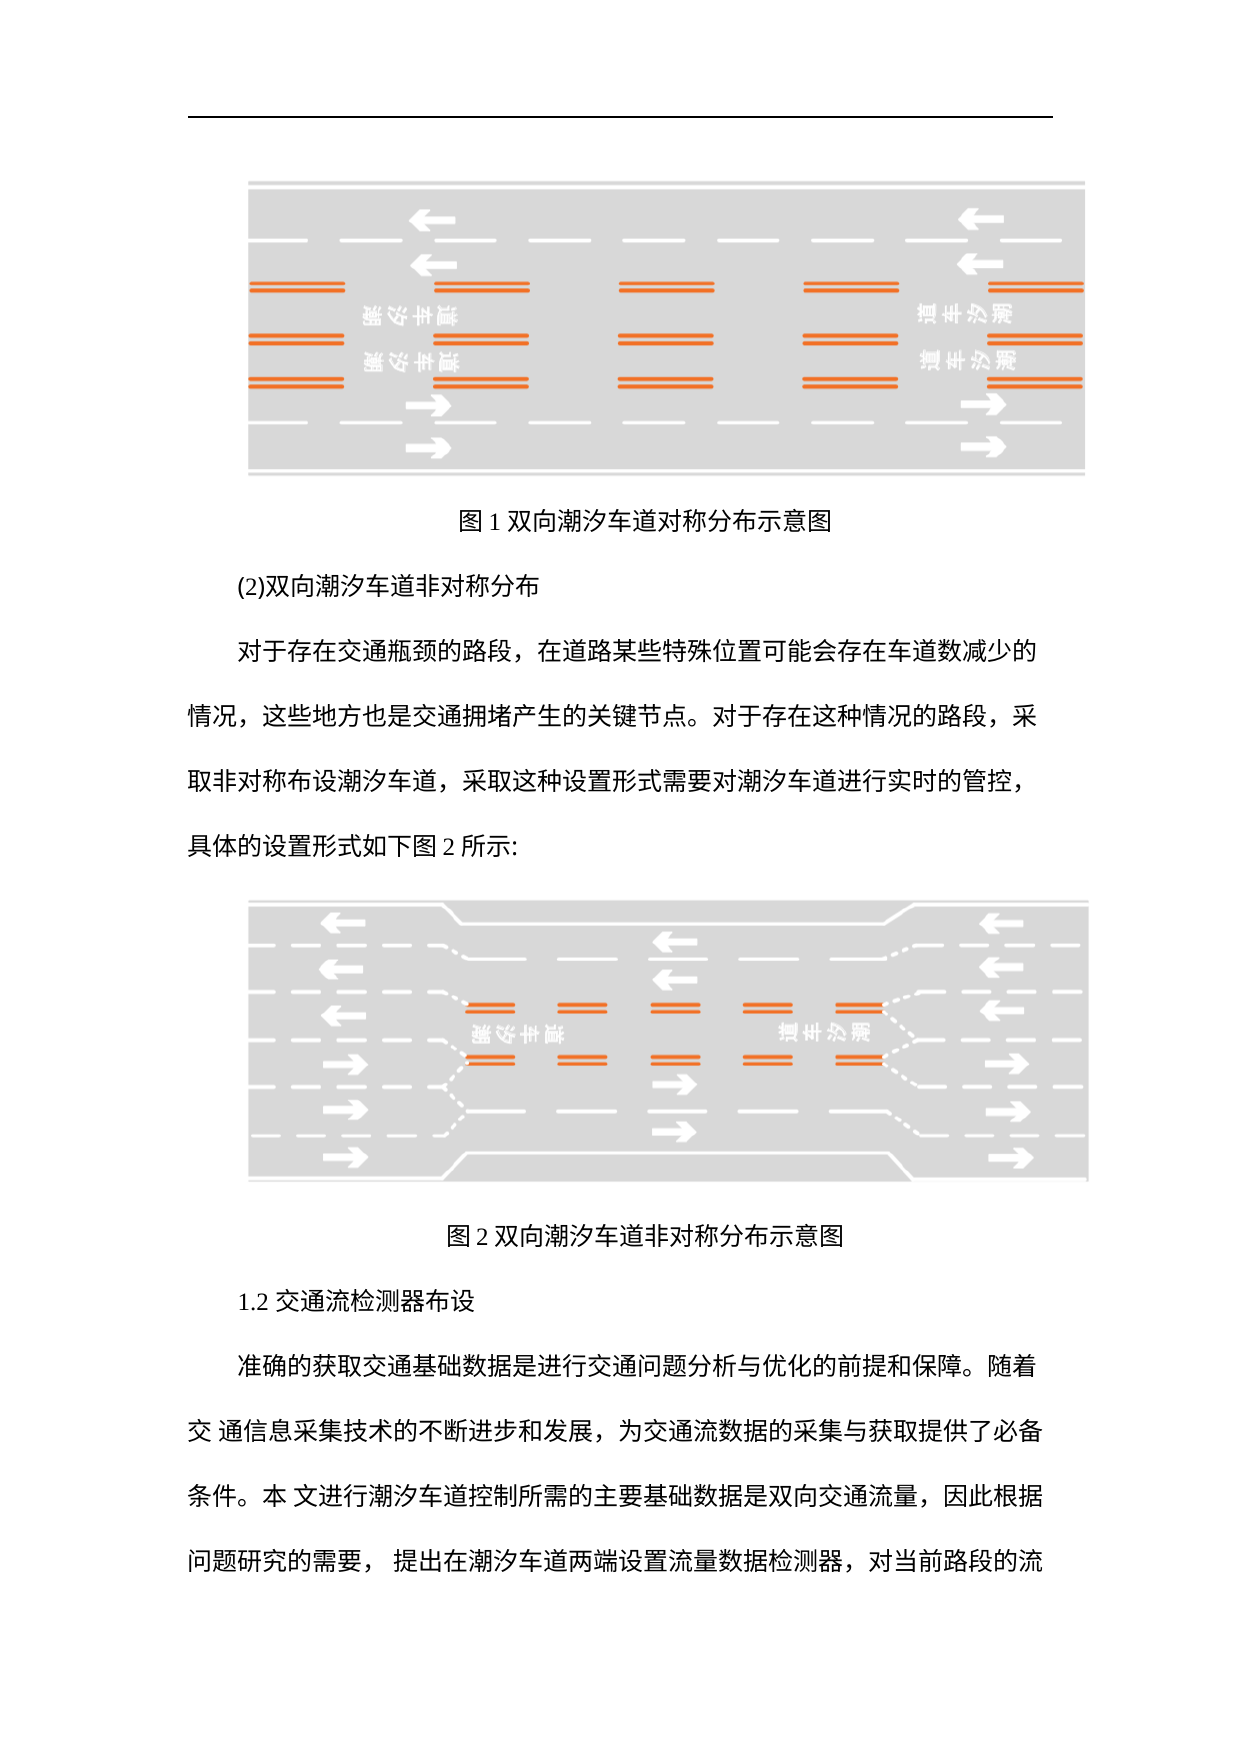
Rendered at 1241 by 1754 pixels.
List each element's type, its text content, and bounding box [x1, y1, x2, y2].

text 1.2 交通流检测器布设 [187, 1267, 1053, 1332]
picture [237, 891, 1102, 1188]
text 对于存在交通瓶颈的路段，在道路某些特殊位置可能会存在车道数减少的情况，这些地方也是交通拥堵产生的关键节点。对于存在这种情况的路段，采取非对称布设潮汐车道，采取这种设置形式需要对潮汐车道进行实时的管控，具体的设置形式如下图2 所示: [187, 617, 1053, 877]
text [187, 1332, 1053, 1592]
text 图1 双向潮汐车道对称分布示意图 [187, 487, 1053, 552]
picture [237, 162, 1103, 485]
text 图2 双向潮汐车道非对称分布示意图 [187, 1202, 1053, 1267]
text (2)双向潮汐车道非对称分布 [187, 552, 1053, 617]
